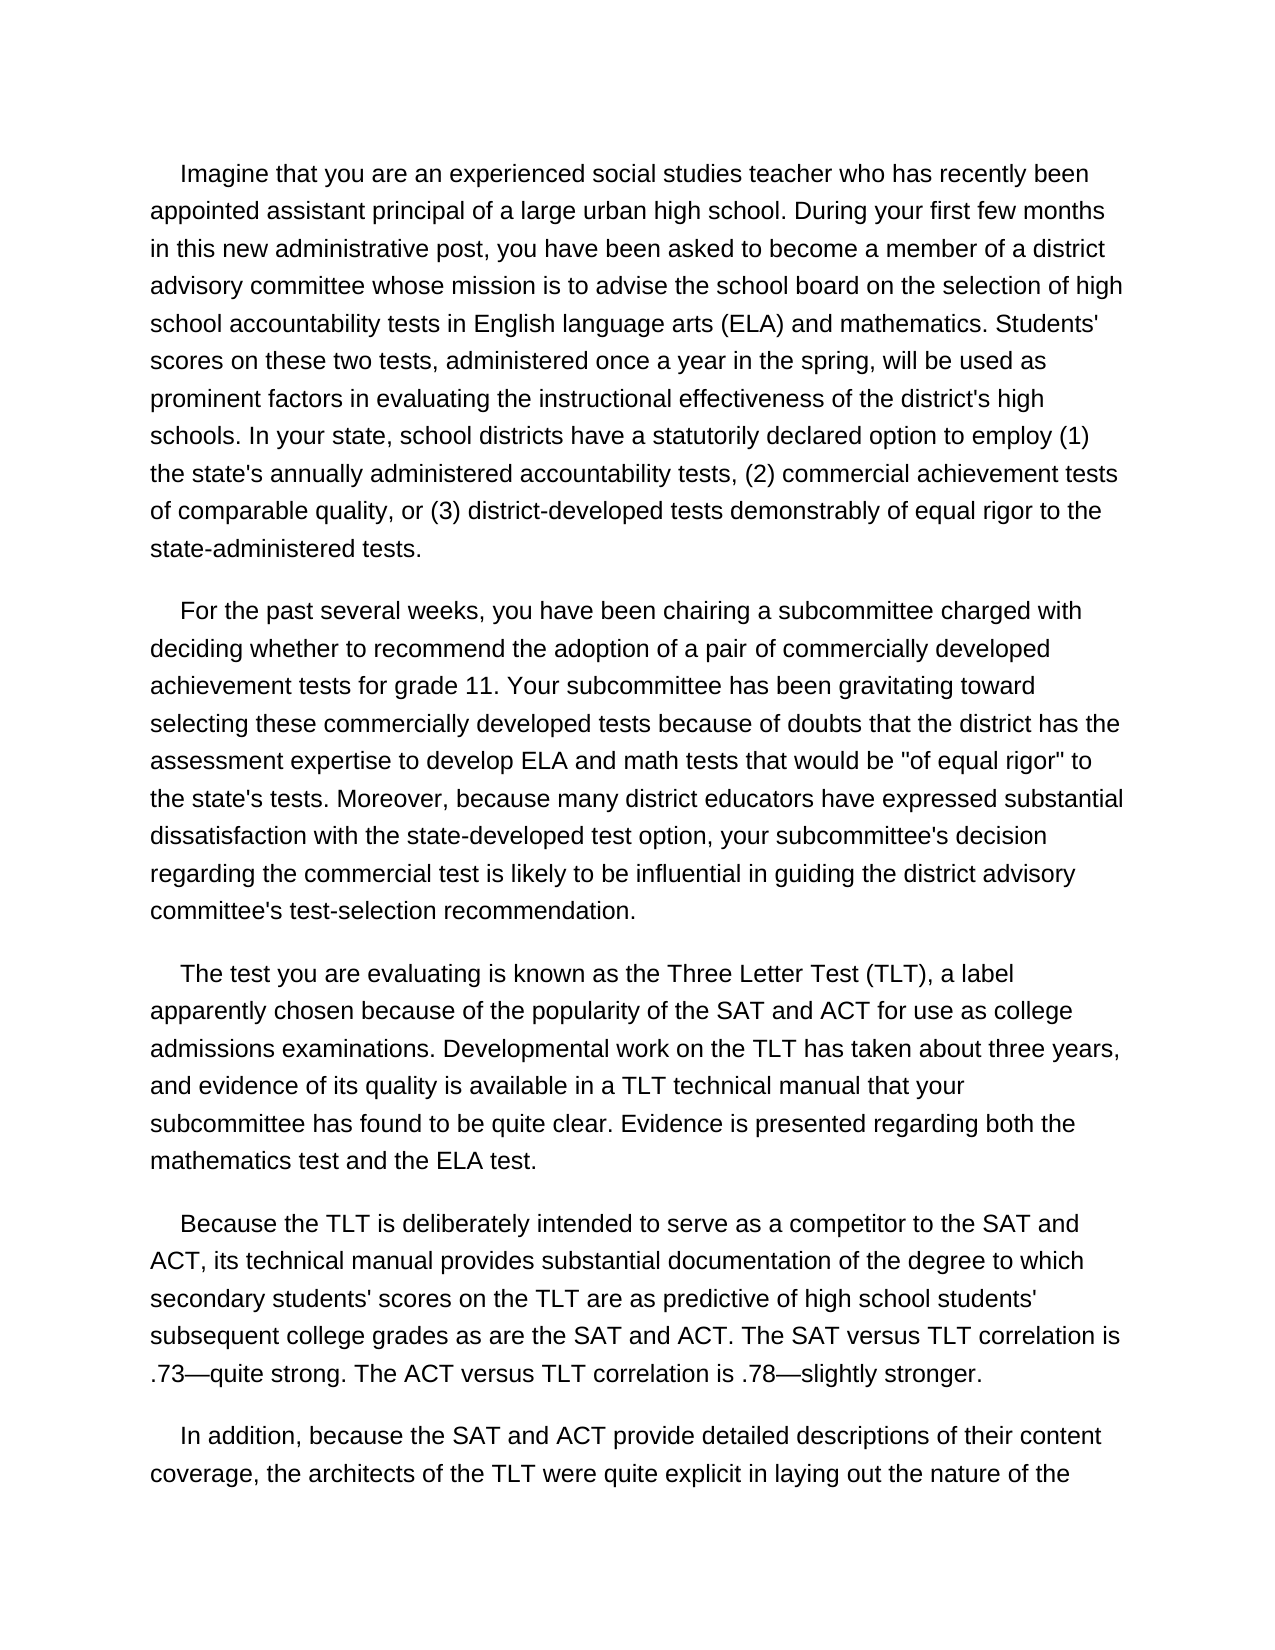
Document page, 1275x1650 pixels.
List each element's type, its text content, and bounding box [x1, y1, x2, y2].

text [150, 1412, 1125, 1487]
text Imagine that you are an experienced social studies teacher who has recently been appointed assistant principal of a large urban high school. During your first few months in this new administrative post, you have been asked to become a member of a district advisory committee whose mission is to advise the school board on the selection of high school accountability tests in English language arts (ELA) and mathematics. Students' scores on these two tests, administered once a year in the spring, will be used as prominent factors in evaluating the instructional effectiveness of the district's high schools. In your state, school districts have a statutorily declared option to employ (1) the state's annually administered accountability tests, (2) commercial achievement tests of comparable quality, or (3) district-developed tests demonstrably of equal rigor to the state-administered tests. [150, 150, 1125, 562]
text The test you are evaluating is known as the Three Letter Test (TLT), a label apparently chosen because of the popularity of the SAT and ACT for use as college admissions examinations. Developmental work on the TLT has taken about three years, and evidence of its quality is available in a TLT technical manual that your subcommittee has found to be quite clear. Evidence is presented regarding both the mathematics test and the ELA test. [150, 950, 1125, 1175]
text Because the TLT is deliberately intended to serve as a competitor to the SAT and ACT, its technical manual provides substantial documentation of the degree to which secondary students' scores on the TLT are as predictive of high school students' subsequent college grades as are the SAT and ACT. The SAT versus TLT correlation is .73—quite strong. The ACT versus TLT correlation is .78—slightly stronger. [150, 1200, 1125, 1387]
text For the past several weeks, you have been chairing a subcommittee charged with deciding whether to recommend the adoption of a pair of commercially developed achievement tests for grade 11. Your subcommittee has been gravitating toward selecting these commercially developed tests because of doubts that the district has the assessment expertise to develop ELA and math tests that would be "of equal rigor" to the state's tests. Moreover, because many district educators have expressed substantial dissatisfaction with the state-developed test option, your subcommittee's decision regarding the commercial test is likely to be influential in guiding the district advisory committee's test-selection recommendation. [150, 587, 1125, 925]
